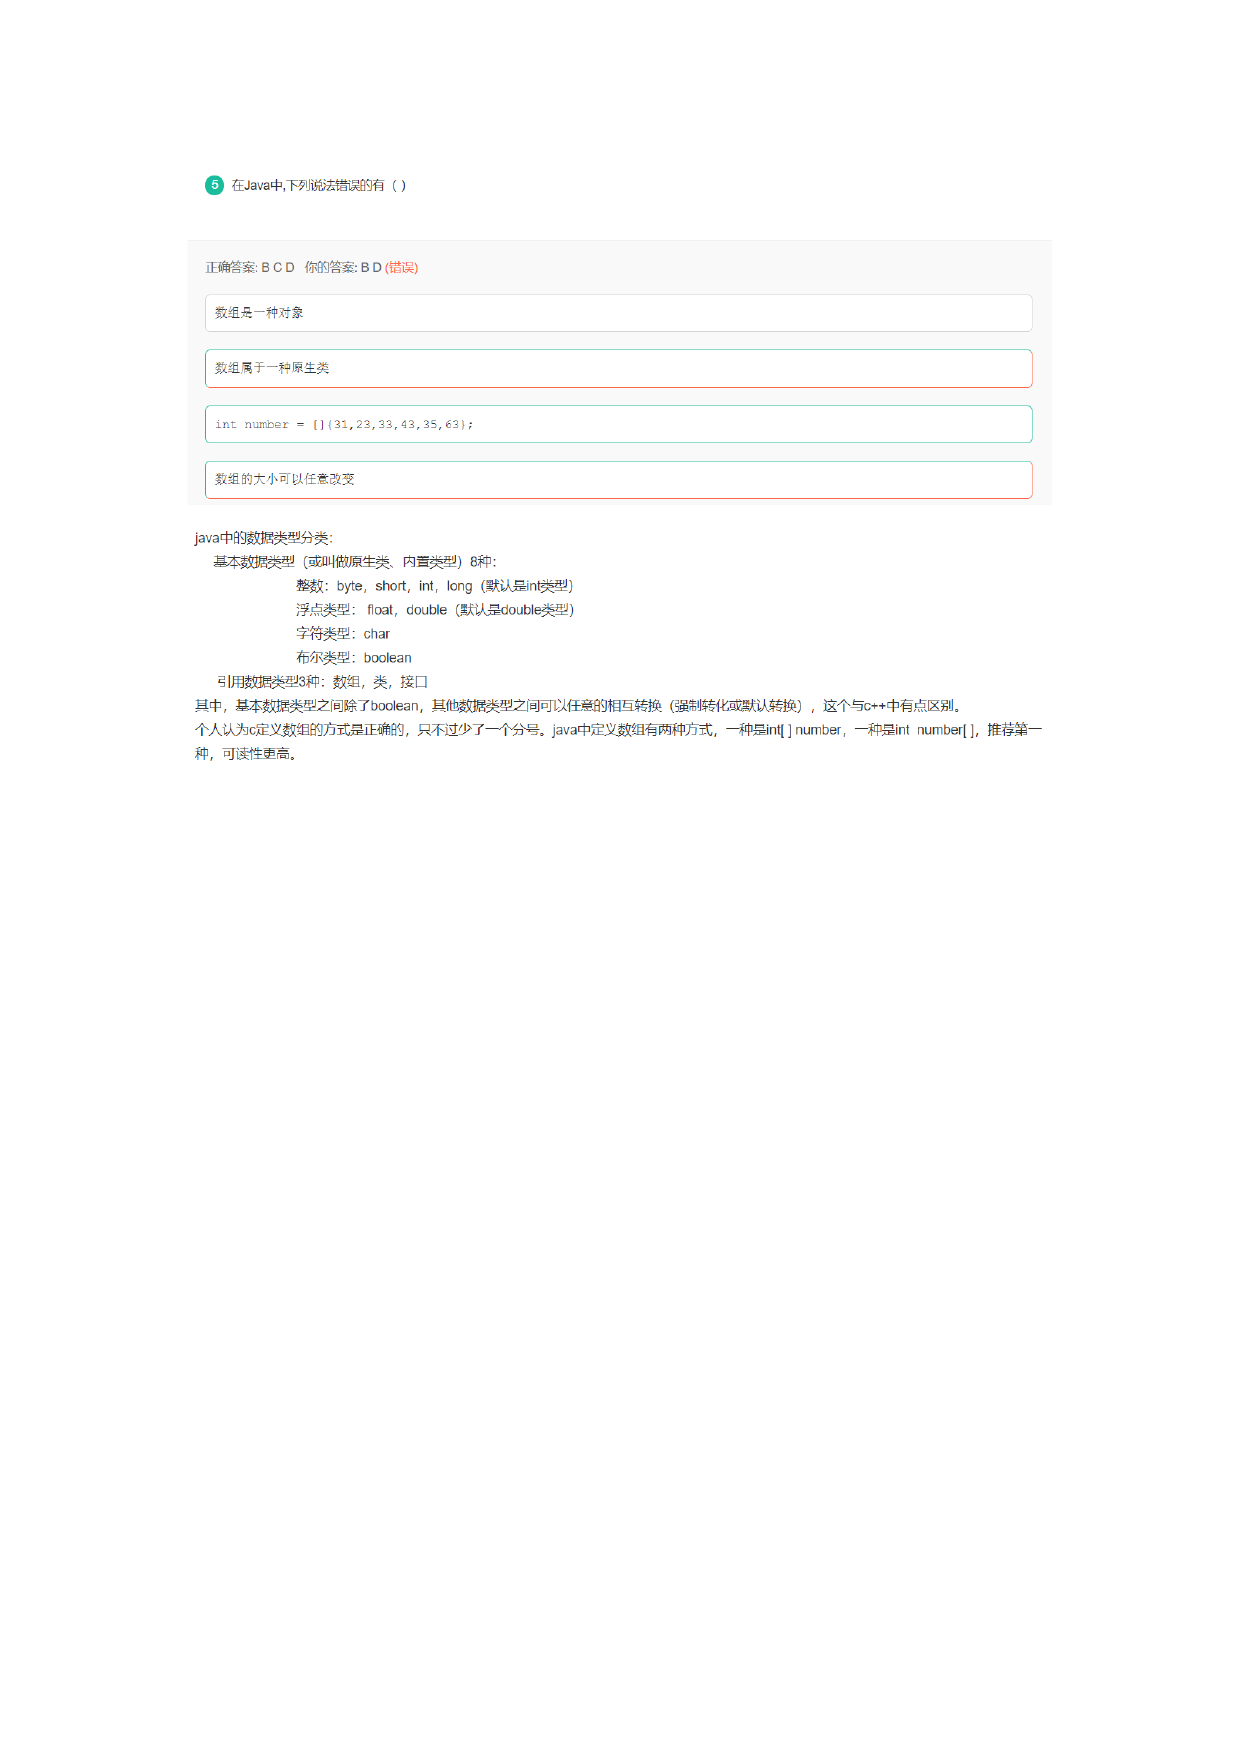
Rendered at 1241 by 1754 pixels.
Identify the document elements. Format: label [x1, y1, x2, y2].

picture [187, 519, 1053, 762]
picture [187, 162, 1052, 505]
